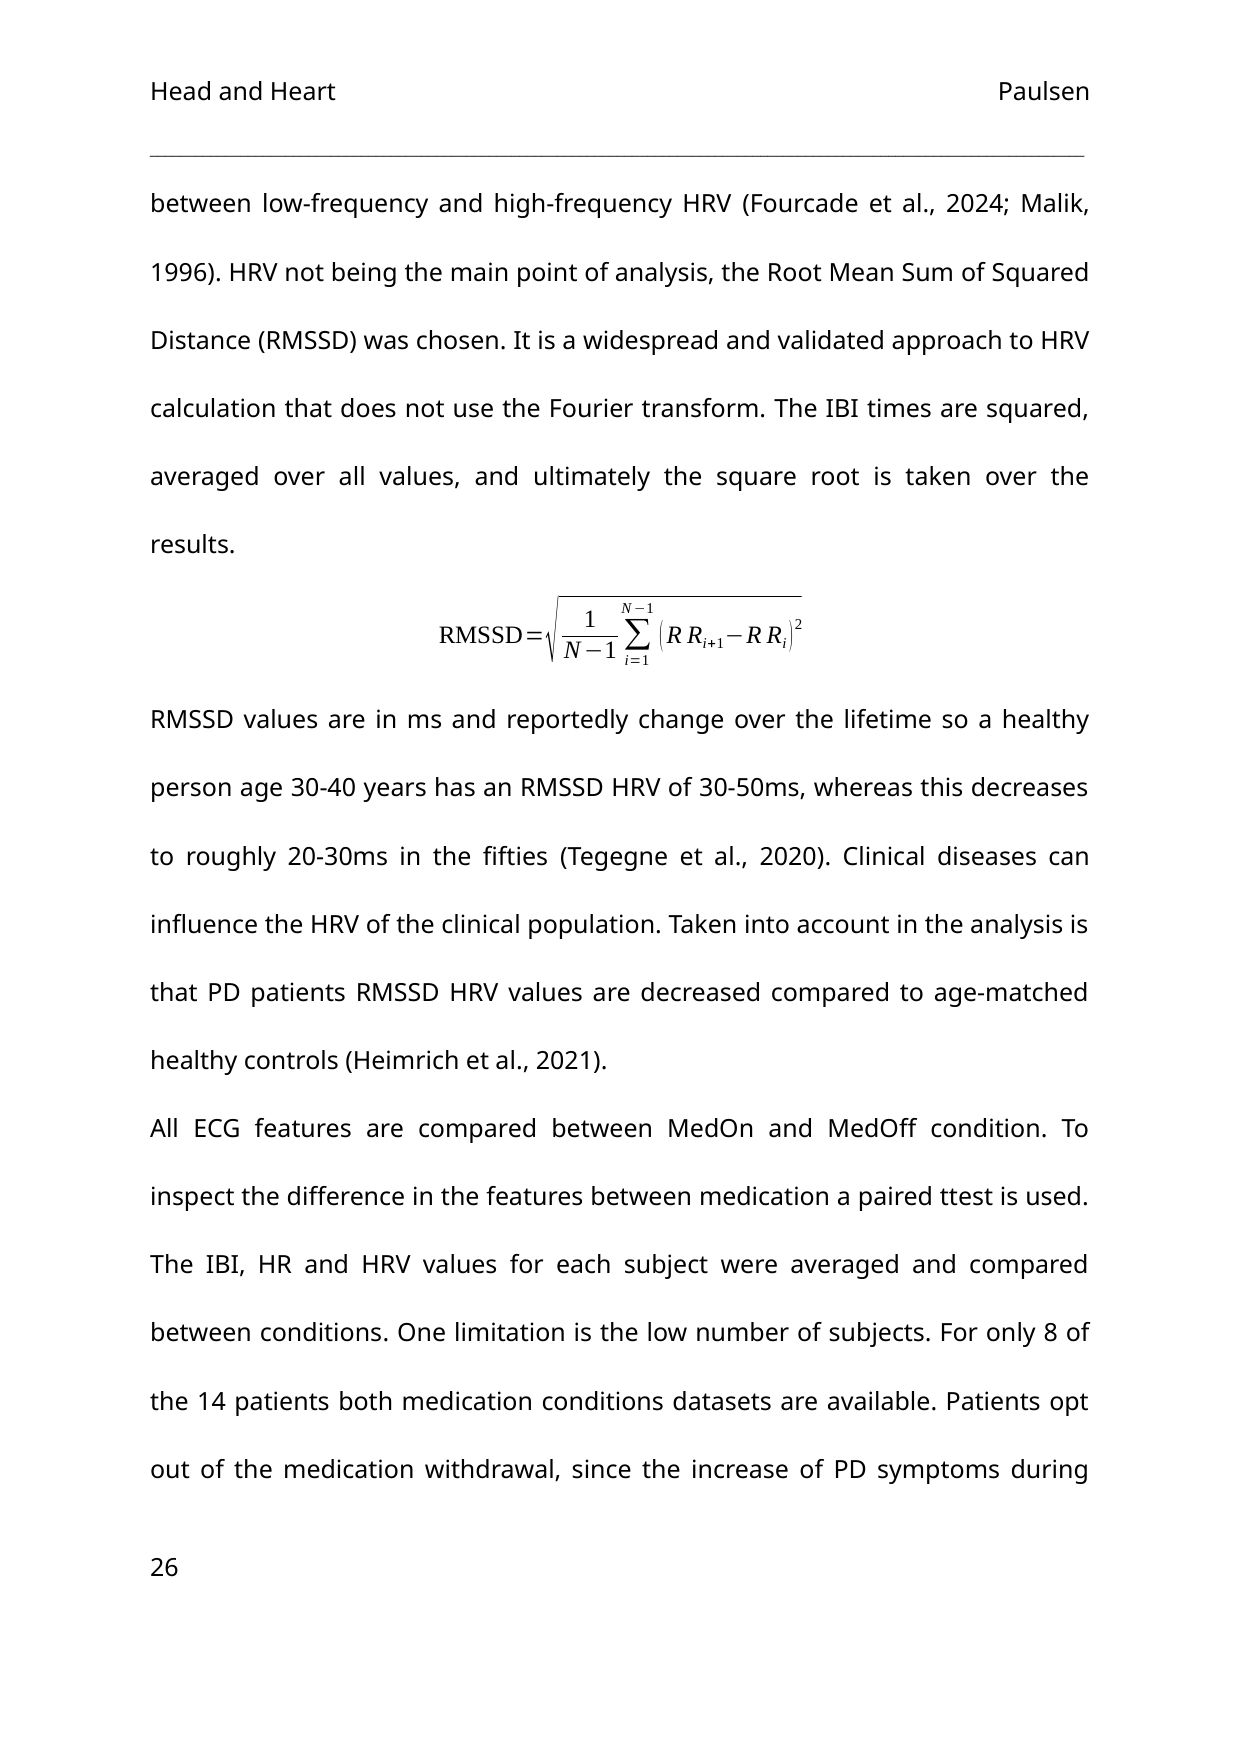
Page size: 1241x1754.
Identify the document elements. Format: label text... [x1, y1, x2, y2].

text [150, 186, 1090, 561]
text RMSSD values are in ms and reportedly change over the lifetime so a healthy person age 30-40 years has an RMSSD HRV of 30-50ms, whereas this decreases to roughly 20-30ms in the fifties (Tegegne et al., 2020). Clinical diseases can influence the HRV of the clinical population. Taken into account in the analysis is that PD patients RMSSD HRV values are decreased compared to age-matched healthy controls (Heimrich et al., 2021). [150, 702, 1090, 1077]
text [150, 1111, 1090, 1485]
